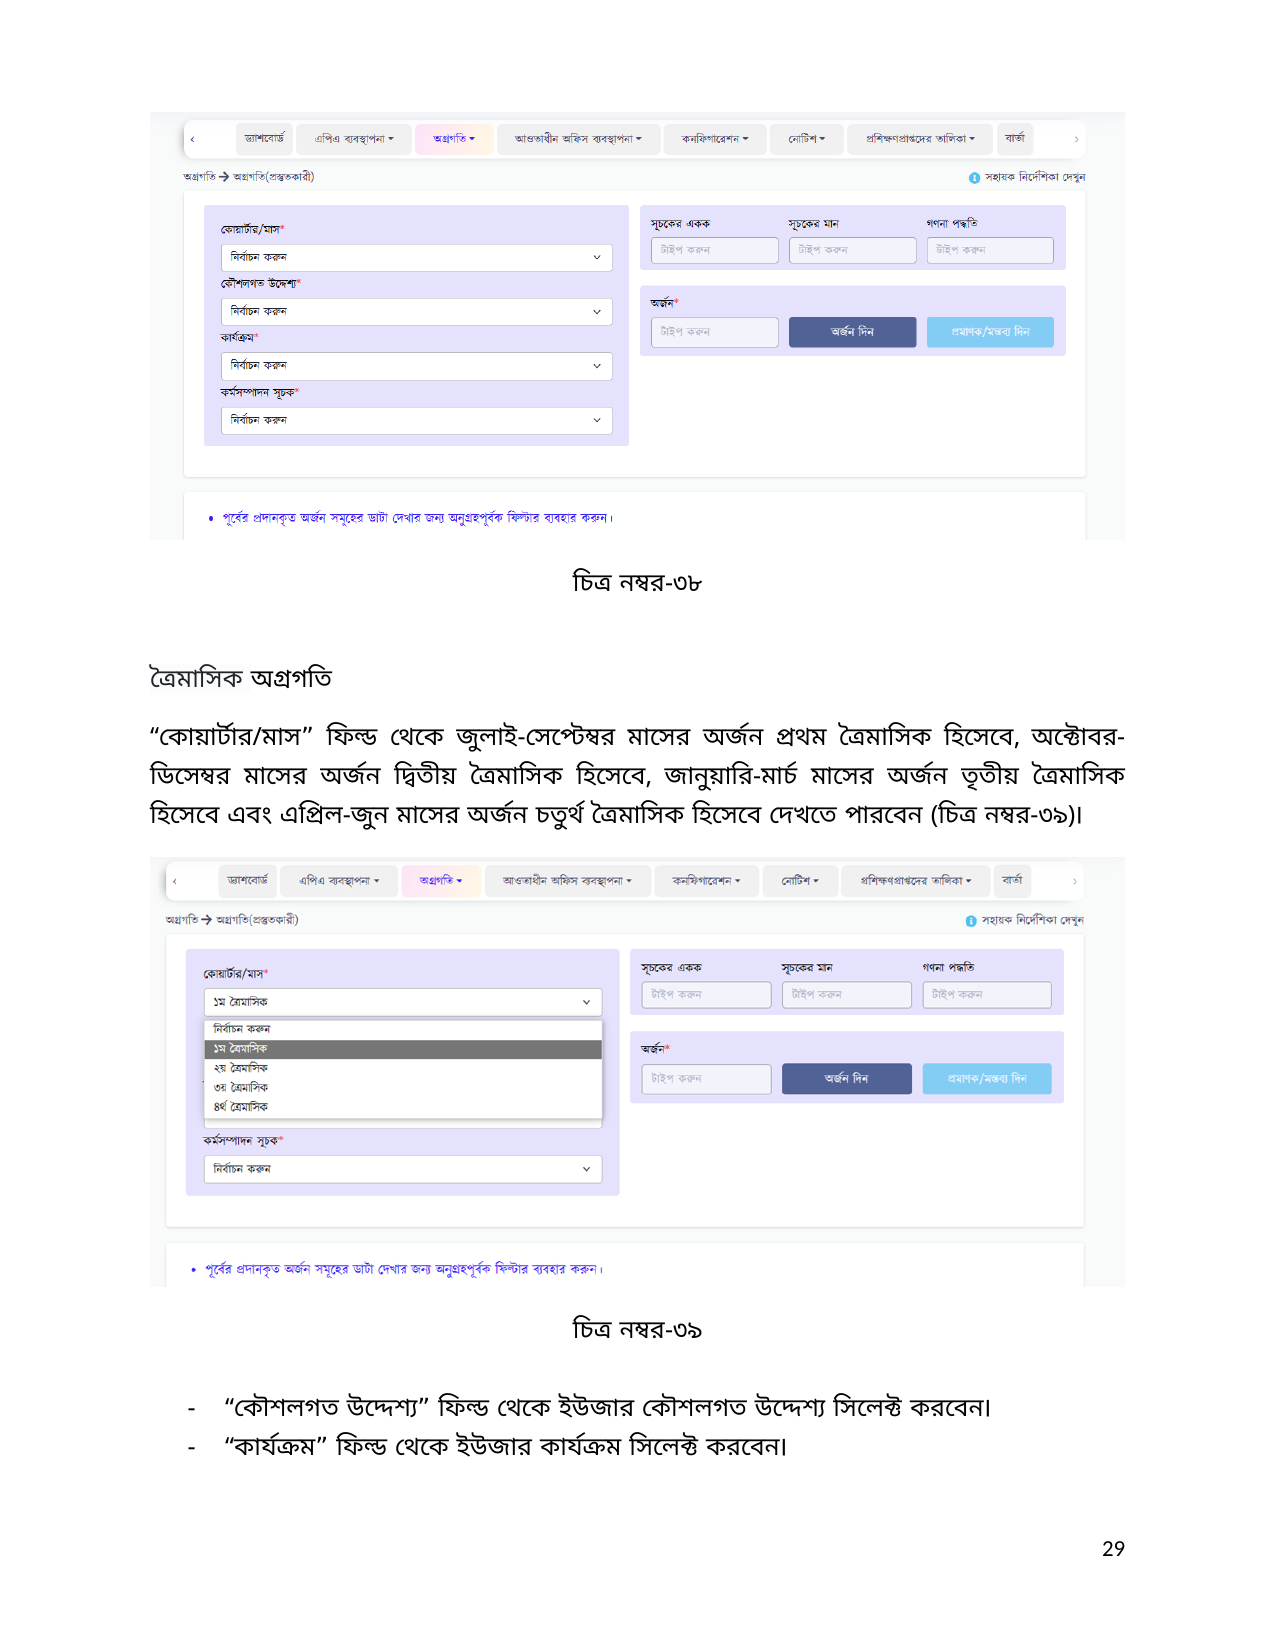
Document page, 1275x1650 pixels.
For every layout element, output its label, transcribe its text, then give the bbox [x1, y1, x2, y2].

picture [150, 857, 1125, 1287]
text ত্রৈমাসিক অগ্রগতি [251, 664, 1125, 693]
text চিত্র নম্বর-৩৮ [150, 564, 1125, 599]
list “কার্যক্রম” ফিল্ড থেকে ইউজার কার্যক্রম সিলেক্ট করবেন। [187, 1429, 1125, 1463]
list “কৌশলগত উদ্দেশ্য” ফিল্ড থেকে ইউজার কৌশলগত উদ্দেশ্য সিলেক্ট করবেন। [187, 1389, 1125, 1424]
text চিত্র নম্বর-৩৯ [150, 1311, 1125, 1345]
text “কোয়ার্টার/মাস” ফিল্ড থেকে জুলাই-সেপ্টেম্বর মাসের অর্জন প্রথম ত্রৈমাসিক হিসেবে, অক্টোবর-ডিসেম্বর মাসের অর্জন দ্বিতীয় ত্রৈমাসিক হিসেবে, জানুয়ারি-মার্চ মাসের অর্জন তৃতীয় ত্রৈমাসিক হিসেবে এবং এপ্রিল-জুন মাসের অর্জন চতুর্থ ত্রৈমাসিক হিসেবে দেখতে পারবেন (চিত্র নম্বর-৩৯)। [150, 719, 1125, 831]
picture [150, 112, 1125, 540]
